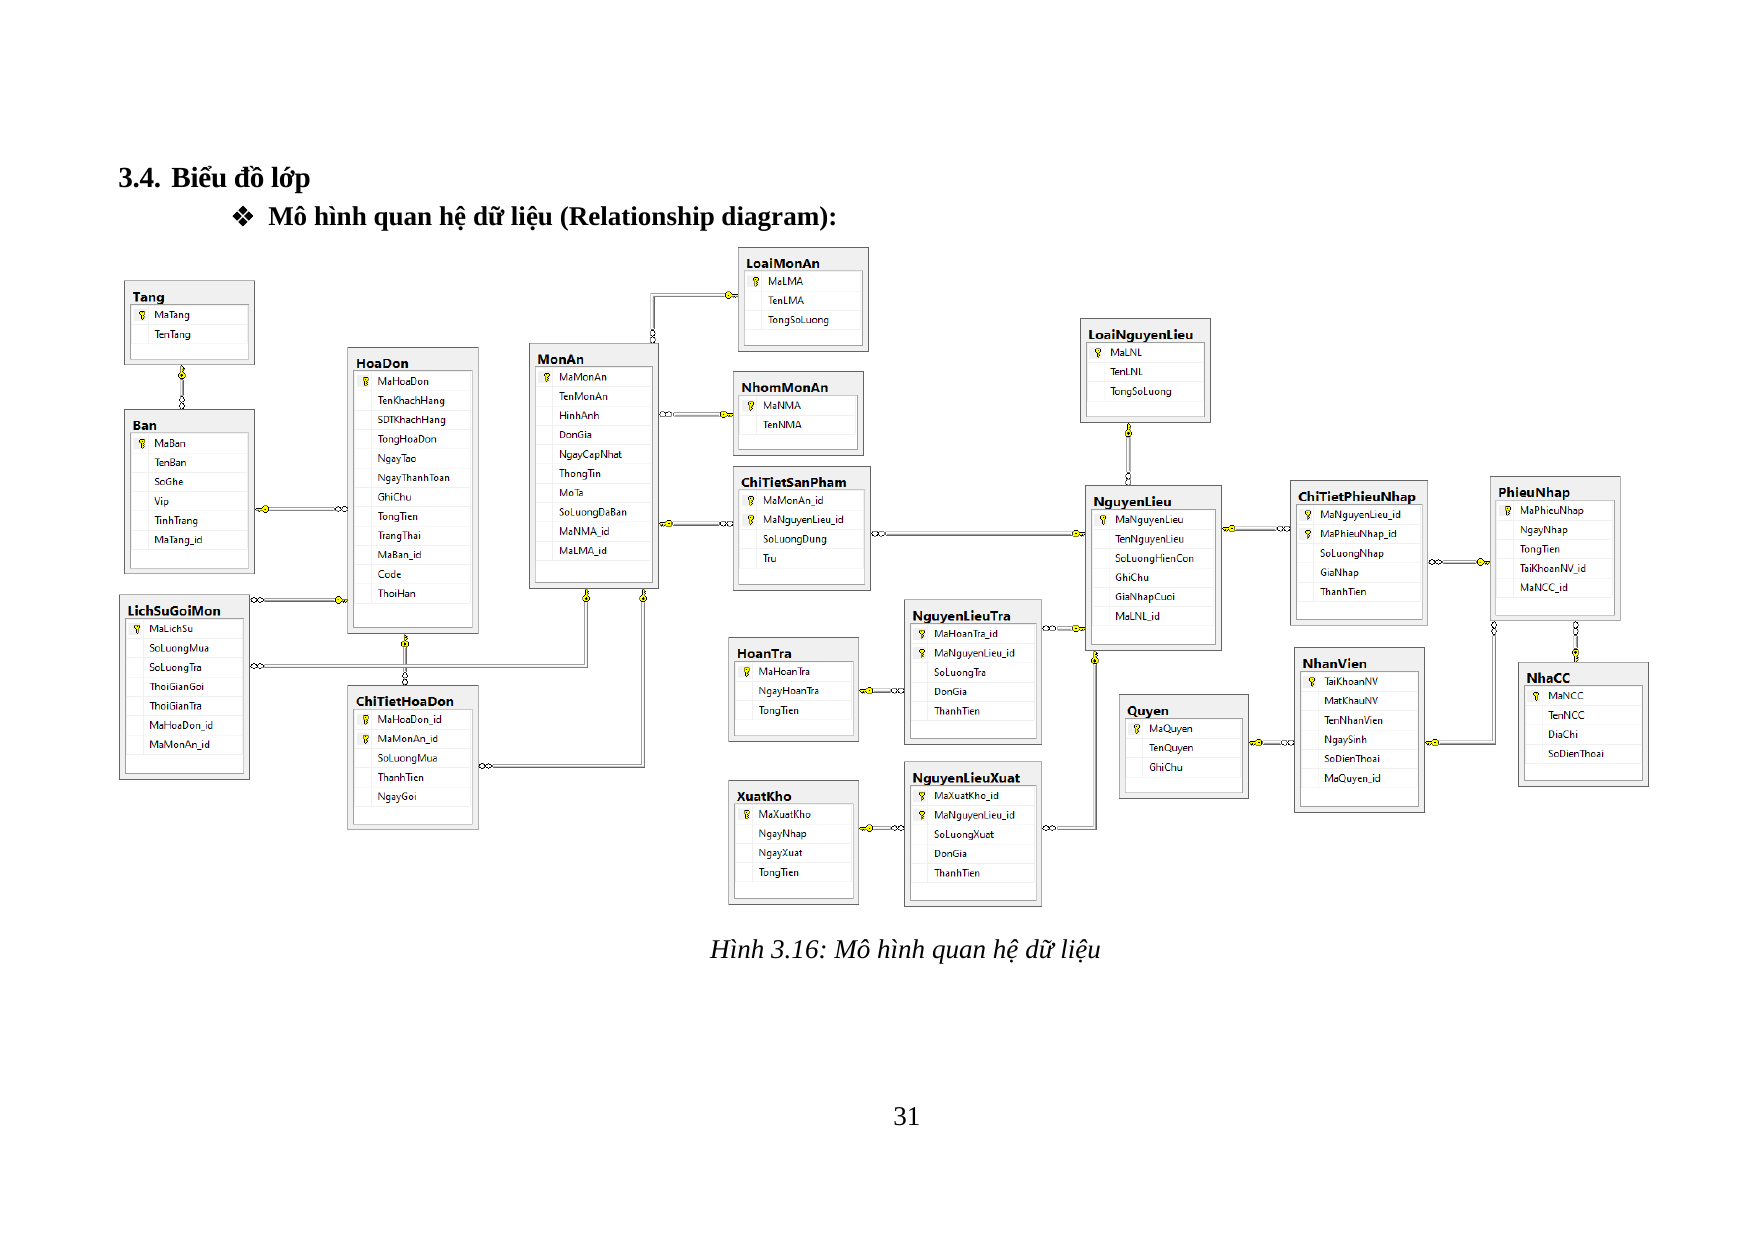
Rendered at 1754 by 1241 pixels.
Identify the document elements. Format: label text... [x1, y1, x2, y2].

list Mô hình quan hệ dữ liệu (Relationship diagram): [231, 200, 1636, 232]
subtitle Biểu đồ lớp [118, 160, 1636, 194]
picture [118, 234, 1652, 918]
